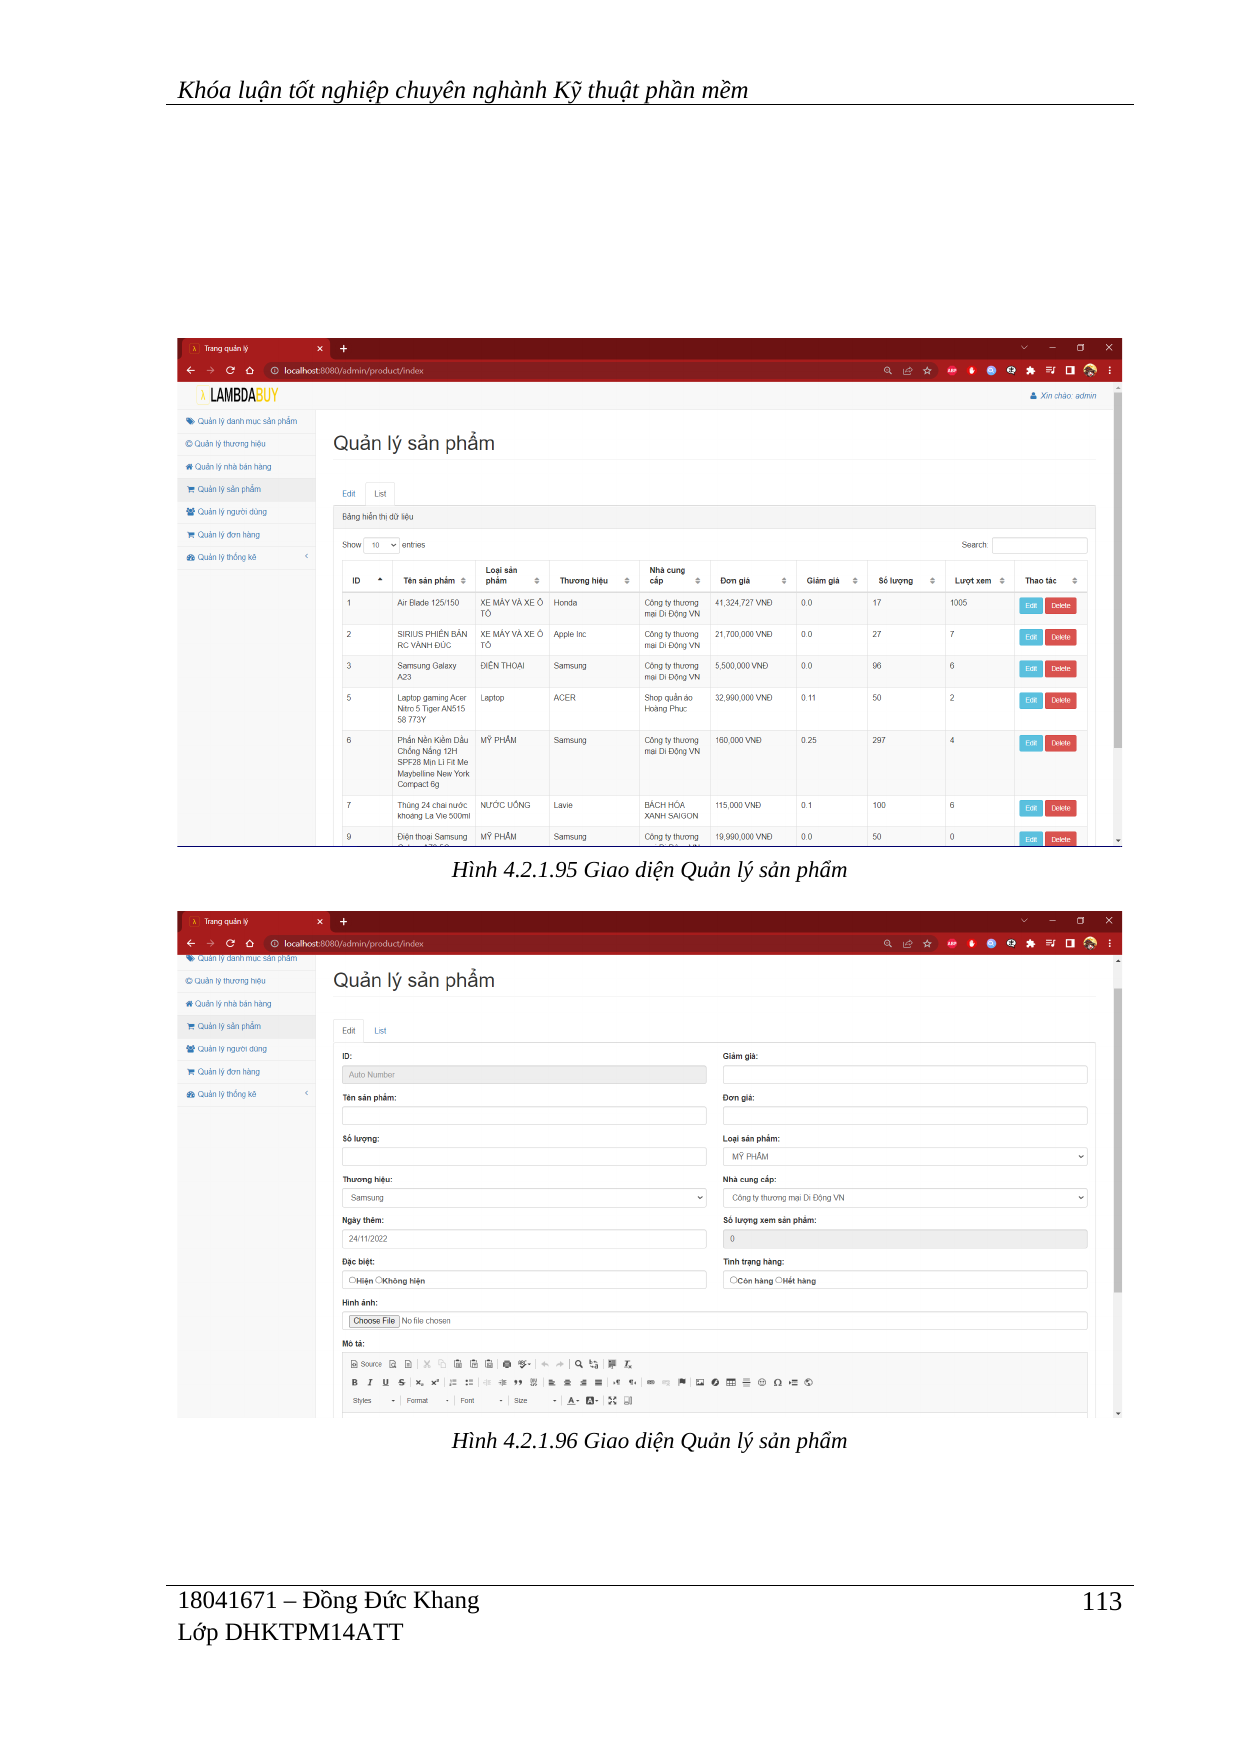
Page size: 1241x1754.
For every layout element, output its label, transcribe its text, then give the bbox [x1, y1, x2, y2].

picture [177, 338, 1123, 847]
picture [177, 911, 1123, 1418]
